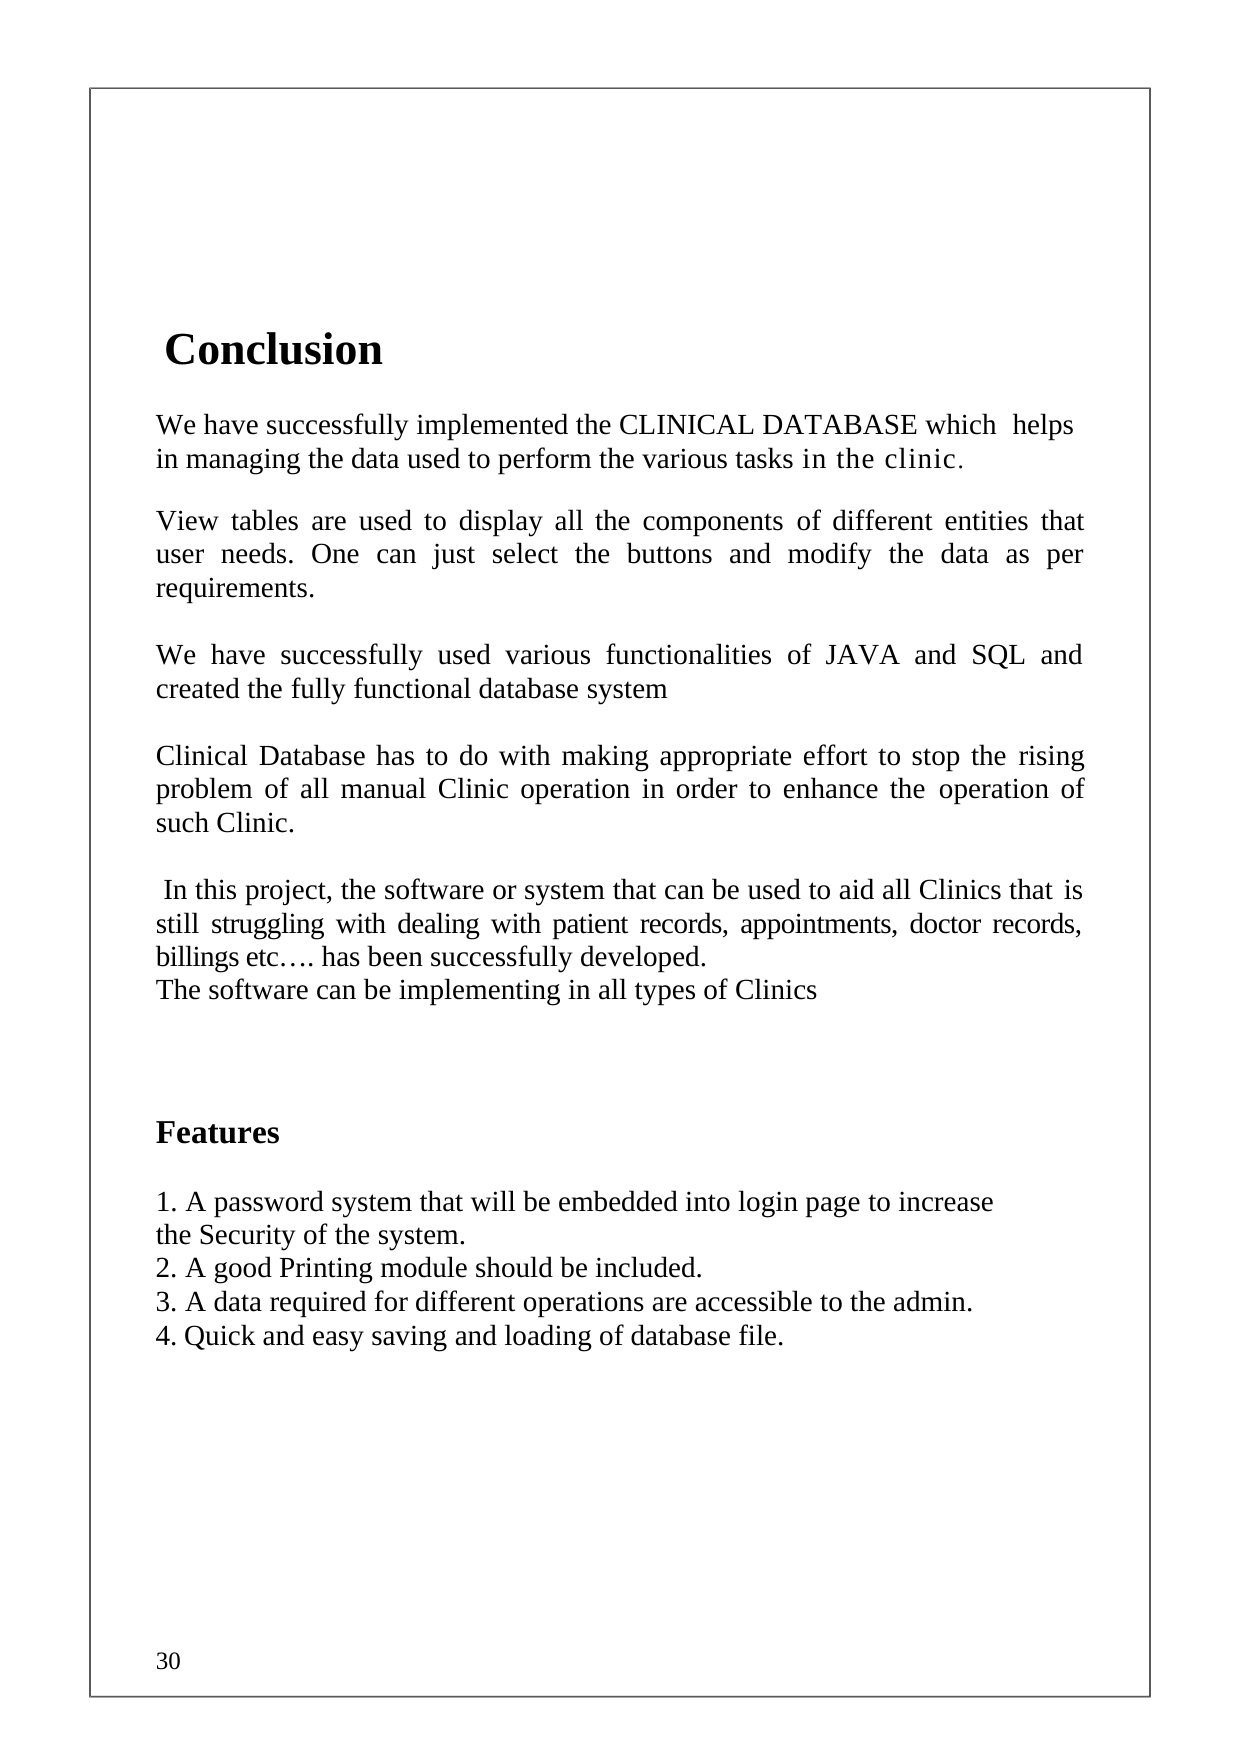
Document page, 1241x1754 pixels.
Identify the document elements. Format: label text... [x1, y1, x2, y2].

text We have successfully used various functionalities of JAVA and SQL and created the fully functional database system [156, 637, 1083, 704]
text View tables are used to display all the components of different entities that user needs. One can just select the buttons and modify the data as per requirements. [156, 503, 1084, 603]
text Clinical Database has to do with making appropriate effort to stop the rising problem of all manual Clinic operation in order to enhance the operation of such Clinic. [156, 738, 1085, 839]
subtitle Features [156, 1112, 1146, 1151]
list A good Printing module should be included. [155, 1251, 1146, 1284]
text The software can be implementing in all types of Clinics [156, 973, 1146, 1006]
text In this project, the software or system that can be used to aid all Clinics that is still struggling with dealing with patient records, appointments, doctor records, billings etc…. has been successfully developed. [156, 872, 1083, 973]
text We have successfully implemented the CLINICAL DATABASE which helps in managing the data used to perform the various tasks in the clinic. [156, 407, 1074, 474]
list A data required for different operations are accessible to the admin. [155, 1284, 1146, 1318]
list Quick and easy saving and loading of database file. [155, 1318, 1146, 1351]
list A password system that will be embedded into login page to increase the Security of the system. [156, 1184, 1035, 1251]
subtitle Conclusion [164, 322, 1146, 374]
